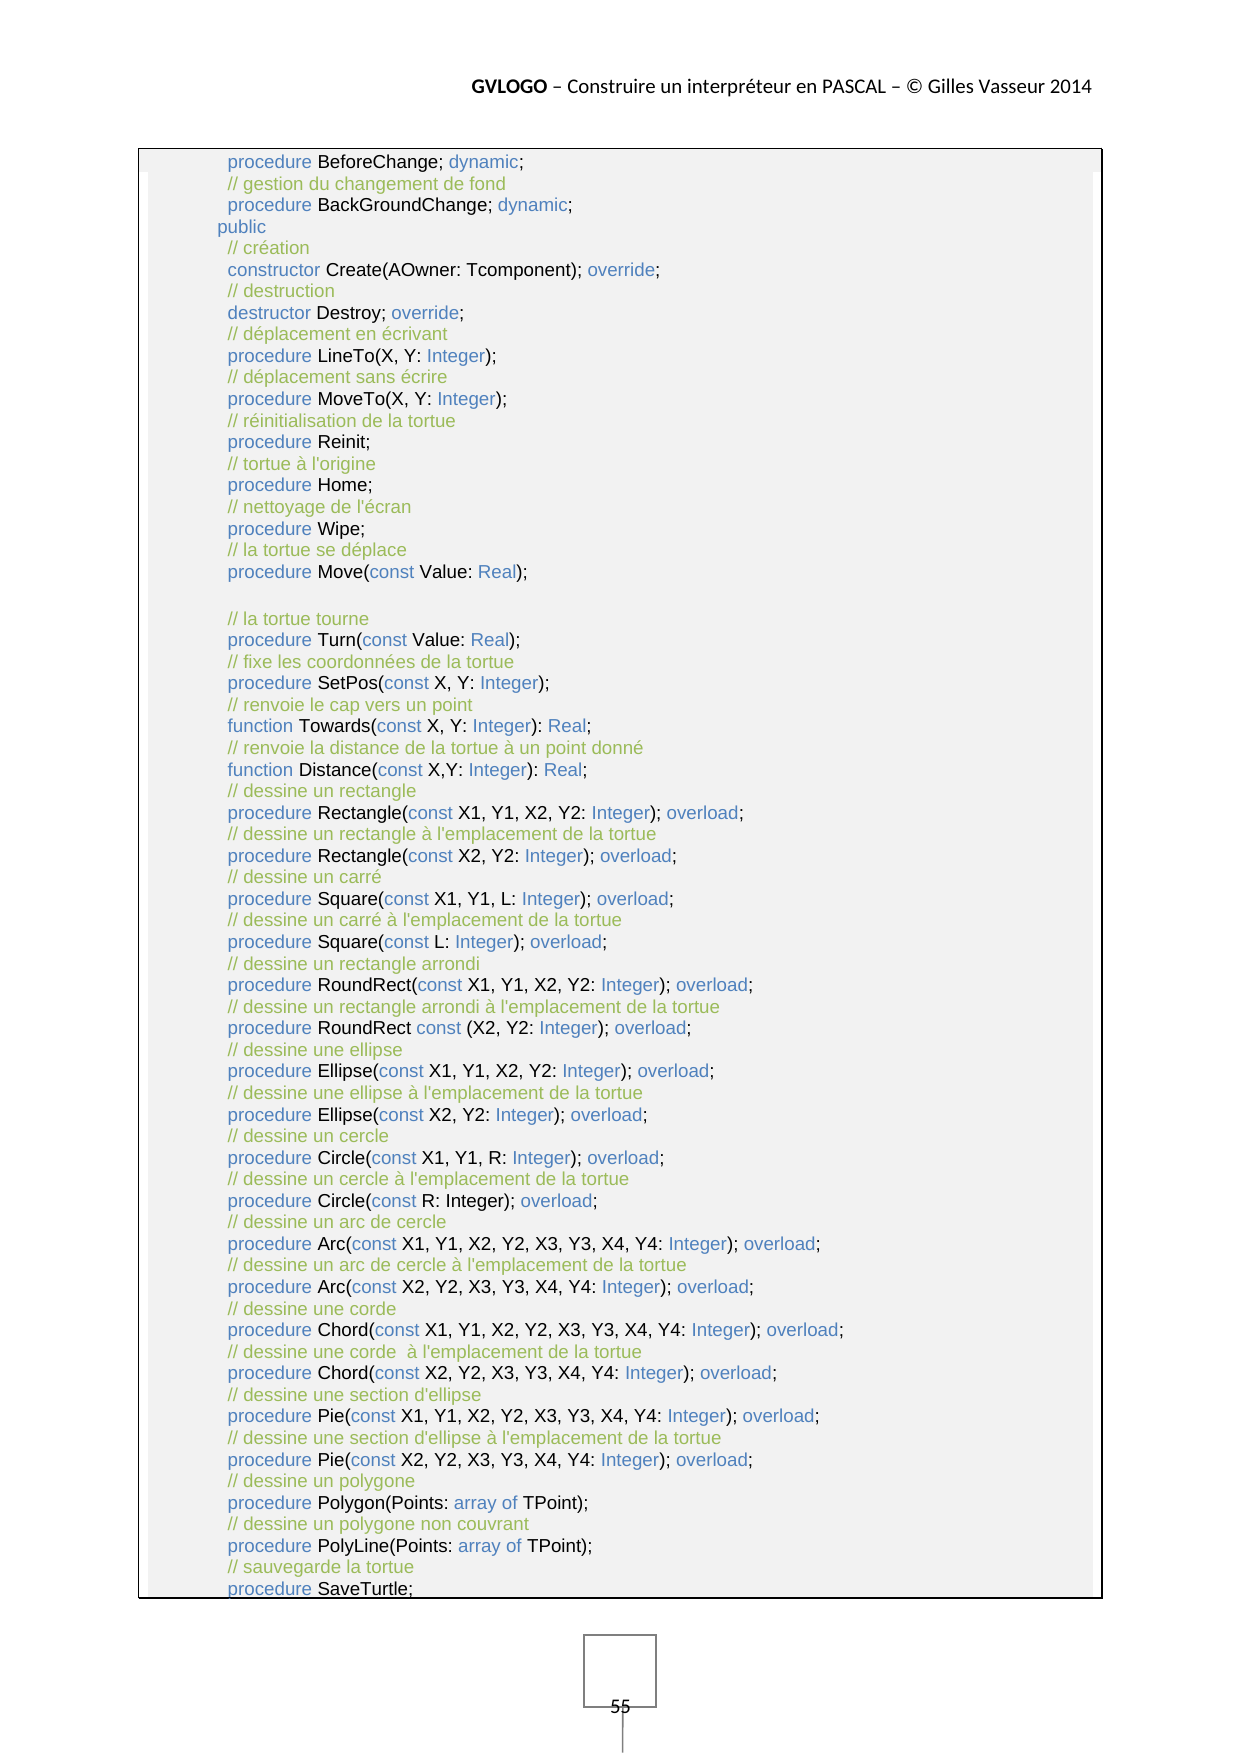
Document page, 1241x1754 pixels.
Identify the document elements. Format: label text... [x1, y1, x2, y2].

text procedure Home; [148, 474, 1093, 496]
text // renvoie le cap vers un point [148, 694, 1093, 715]
text procedure Polygon(Points: array of TPoint); [148, 1491, 1093, 1513]
text procedure Ellipse(const X1, Y1, X2, Y2: Integer); overload; [148, 1060, 1093, 1082]
text procedure MoveTo(X, Y: Integer); [148, 388, 1093, 409]
text // la tortue se déplace [148, 539, 1093, 560]
text procedure Circle(const X1, Y1, R: Integer); overload; [148, 1146, 1093, 1168]
text // dessine un rectangle arrondi à l'emplacement de la tortue [148, 996, 1093, 1017]
text // dessine un polygone [148, 1470, 1093, 1491]
text // déplacement sans écrire [148, 366, 1093, 388]
text procedure Chord(const X2, Y2, X3, Y3, X4, Y4: Integer); overload; [148, 1362, 1093, 1384]
text // dessine un carré à l'emplacement de la tortue [148, 909, 1093, 931]
text // dessine une section d'ellipse [148, 1384, 1093, 1405]
text // la tortue tourne [148, 607, 1093, 629]
text procedure Reinit; [148, 431, 1093, 453]
text // création [148, 237, 1093, 258]
text constructor Create(AOwner: Tcomponent); override; [148, 258, 1093, 280]
text procedure Move(const Value: Real); [148, 560, 1093, 582]
text function Distance(const X,Y: Integer): Real; [148, 758, 1093, 780]
text procedure Arc(const X1, Y1, X2, Y2, X3, Y3, X4, Y4: Integer); overload; [148, 1233, 1093, 1254]
text procedure RoundRect(const X1, Y1, X2, Y2: Integer); overload; [148, 974, 1093, 996]
text procedure RoundRect const (X2, Y2: Integer); overload; [148, 1017, 1093, 1039]
text // renvoie la distance de la tortue à un point donné [148, 737, 1093, 758]
text procedure BeforeChange; dynamic; [139, 149, 1101, 172]
text procedure Arc(const X2, Y2, X3, Y3, X4, Y4: Integer); overload; [148, 1276, 1093, 1297]
text // réinitialisation de la tortue [148, 409, 1093, 431]
text // tortue à l'origine [148, 453, 1093, 474]
text // dessine un polygone non couvrant [148, 1513, 1093, 1534]
text // dessine une corde [148, 1297, 1093, 1319]
text function Towards(const X, Y: Integer): Real; [148, 715, 1093, 737]
text // dessine un rectangle à l'emplacement de la tortue [148, 823, 1093, 844]
text // dessine une corde à l'emplacement de la tortue [148, 1341, 1093, 1362]
text destructor Destroy; override; [148, 302, 1093, 323]
text procedure Turn(const Value: Real); [148, 629, 1093, 651]
text // dessine un carré [148, 866, 1093, 888]
text // gestion du changement de fond [148, 172, 1093, 194]
text // dessine une ellipse [148, 1039, 1093, 1060]
text procedure Square(const X1, Y1, L: Integer); overload; [148, 888, 1093, 909]
text // dessine un cercle à l'emplacement de la tortue [148, 1168, 1093, 1189]
text // dessine un arc de cercle [148, 1211, 1093, 1233]
text // destruction [148, 280, 1093, 302]
text procedure PolyLine(Points: array of TPoint); [148, 1534, 1093, 1556]
text procedure Pie(const X2, Y2, X3, Y3, X4, Y4: Integer); overload; [148, 1448, 1093, 1470]
text // dessine un rectangle arrondi [148, 952, 1093, 974]
text public [148, 215, 1093, 237]
text procedure Circle(const R: Integer); overload; [148, 1189, 1093, 1211]
text // dessine un arc de cercle à l'emplacement de la tortue [148, 1254, 1093, 1276]
text // fixe les coordonnées de la tortue [148, 651, 1093, 672]
text procedure Square(const L: Integer); overload; [148, 931, 1093, 952]
text procedure LineTo(X, Y: Integer); [148, 345, 1093, 366]
text procedure Ellipse(const X2, Y2: Integer); overload; [148, 1103, 1093, 1125]
text // dessine une ellipse à l'emplacement de la tortue [148, 1082, 1093, 1103]
text // dessine une section d'ellipse à l'emplacement de la tortue [148, 1427, 1093, 1448]
text procedure Rectangle(const X1, Y1, X2, Y2: Integer); overload; [148, 801, 1093, 823]
text // sauvegarde la tortue [148, 1556, 1093, 1578]
text // nettoyage de l'écran [148, 496, 1093, 517]
text procedure Rectangle(const X2, Y2: Integer); overload; [148, 844, 1093, 866]
text procedure SetPos(const X, Y: Integer); [148, 672, 1093, 694]
text procedure Chord(const X1, Y1, X2, Y2, X3, Y3, X4, Y4: Integer); overload; [148, 1319, 1093, 1341]
text // déplacement en écrivant [148, 323, 1093, 345]
text procedure Pie(const X1, Y1, X2, Y2, X3, Y3, X4, Y4: Integer); overload; [148, 1405, 1093, 1427]
text // dessine un cercle [148, 1125, 1093, 1146]
text // dessine un rectangle [148, 780, 1093, 801]
text procedure Wipe; [148, 517, 1093, 539]
text procedure BackGroundChange; dynamic; [148, 194, 1093, 215]
text procedure SaveTurtle; [148, 1578, 1093, 1597]
